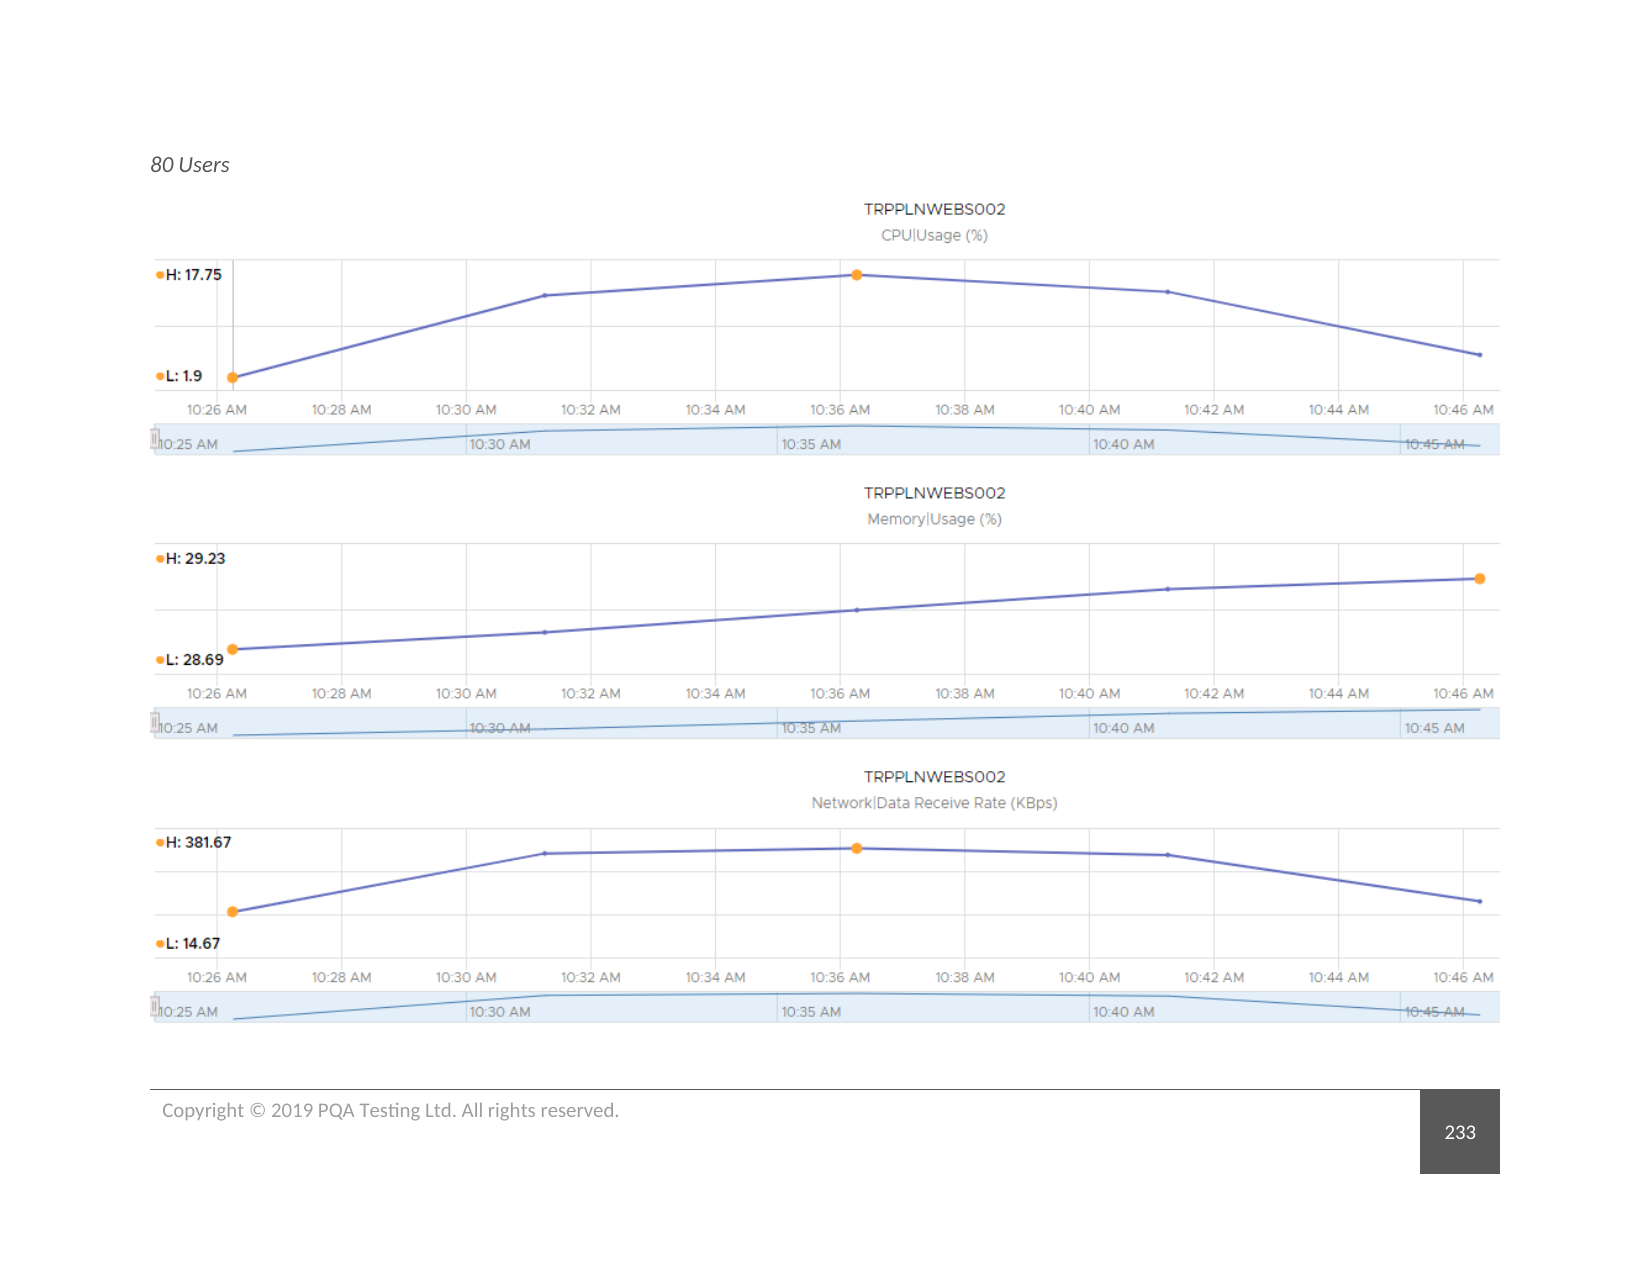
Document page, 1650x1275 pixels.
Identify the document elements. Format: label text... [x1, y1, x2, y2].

picture [150, 200, 1500, 1044]
text 80 Users [150, 150, 1500, 178]
